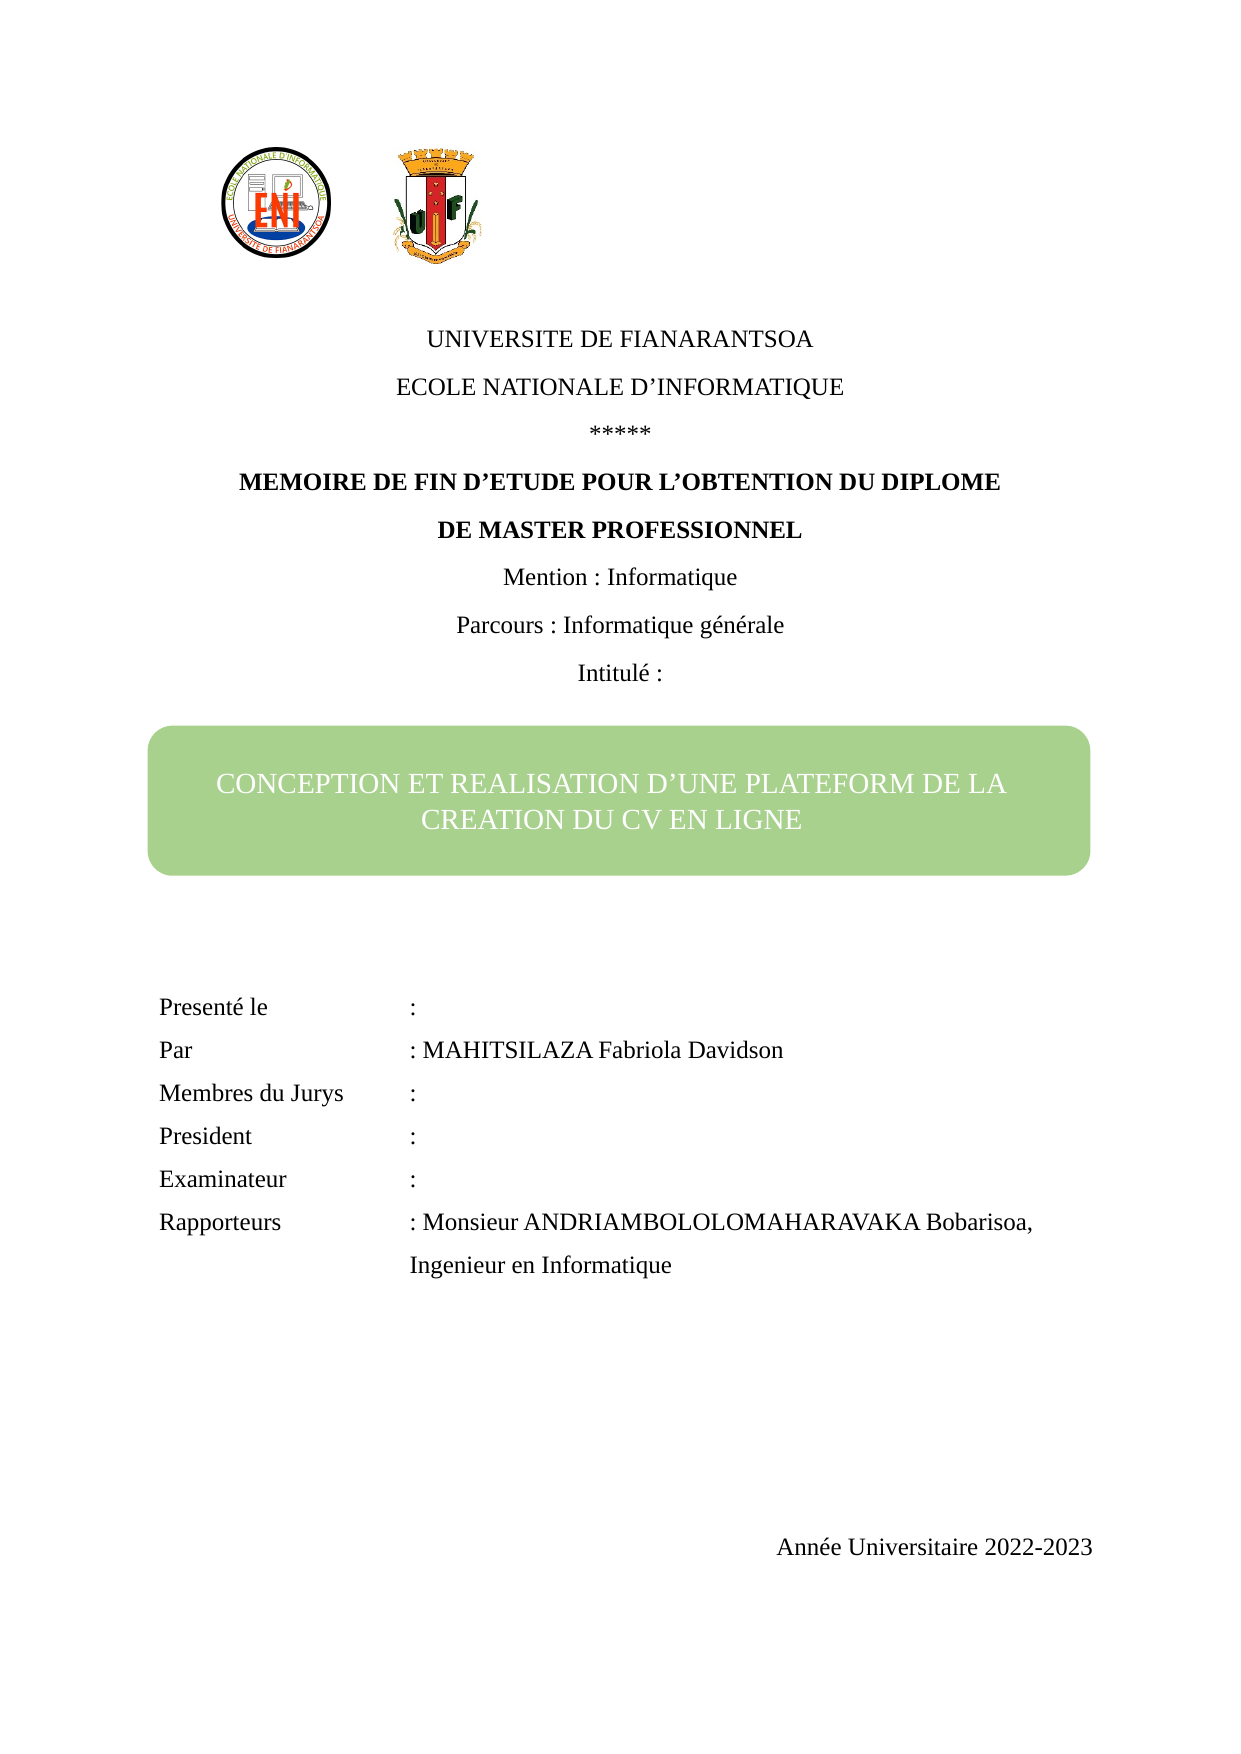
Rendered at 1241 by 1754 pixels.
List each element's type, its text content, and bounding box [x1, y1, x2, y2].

table_header Presenté le [148, 992, 398, 1035]
table_cell Par [148, 1035, 398, 1078]
text MEMOIRE DE FIN D’ETUDE POUR L’OBTENTION DU DIPLOME [148, 467, 1093, 496]
table_cell Examinateur [148, 1164, 398, 1207]
table_cell : [398, 1078, 1092, 1121]
picture [221, 147, 331, 258]
text UNIVERSITE DE FIANARANTSOA [148, 324, 1093, 353]
text Année Universitaire 2022-2023 [148, 1532, 1093, 1560]
table_cell : [398, 1164, 1092, 1207]
text ***** [148, 419, 1093, 448]
table_cell Membres du Jurys [148, 1078, 398, 1121]
text ECOLE NATIONALE D’INFORMATIQUE [148, 372, 1093, 400]
table_cell Rapporteurs [148, 1207, 398, 1293]
text DE MASTER PROFESSIONNEL [148, 515, 1093, 543]
text Parcours : Informatique générale [148, 610, 1093, 639]
table_cell : [398, 1121, 1092, 1164]
table_cell : MAHITSILAZA Fabriola Davidson [398, 1035, 1092, 1078]
text Intitulé : [148, 658, 1093, 687]
table_header : [398, 992, 1092, 1035]
table_cell : Monsieur ANDRIAMBOLOLOMAHARAVAKA Bobarisoa, Ingenieur en Informatique [398, 1207, 1092, 1293]
text Mention : Informatique [148, 562, 1093, 591]
table_cell President [148, 1121, 398, 1164]
picture [390, 147, 482, 264]
